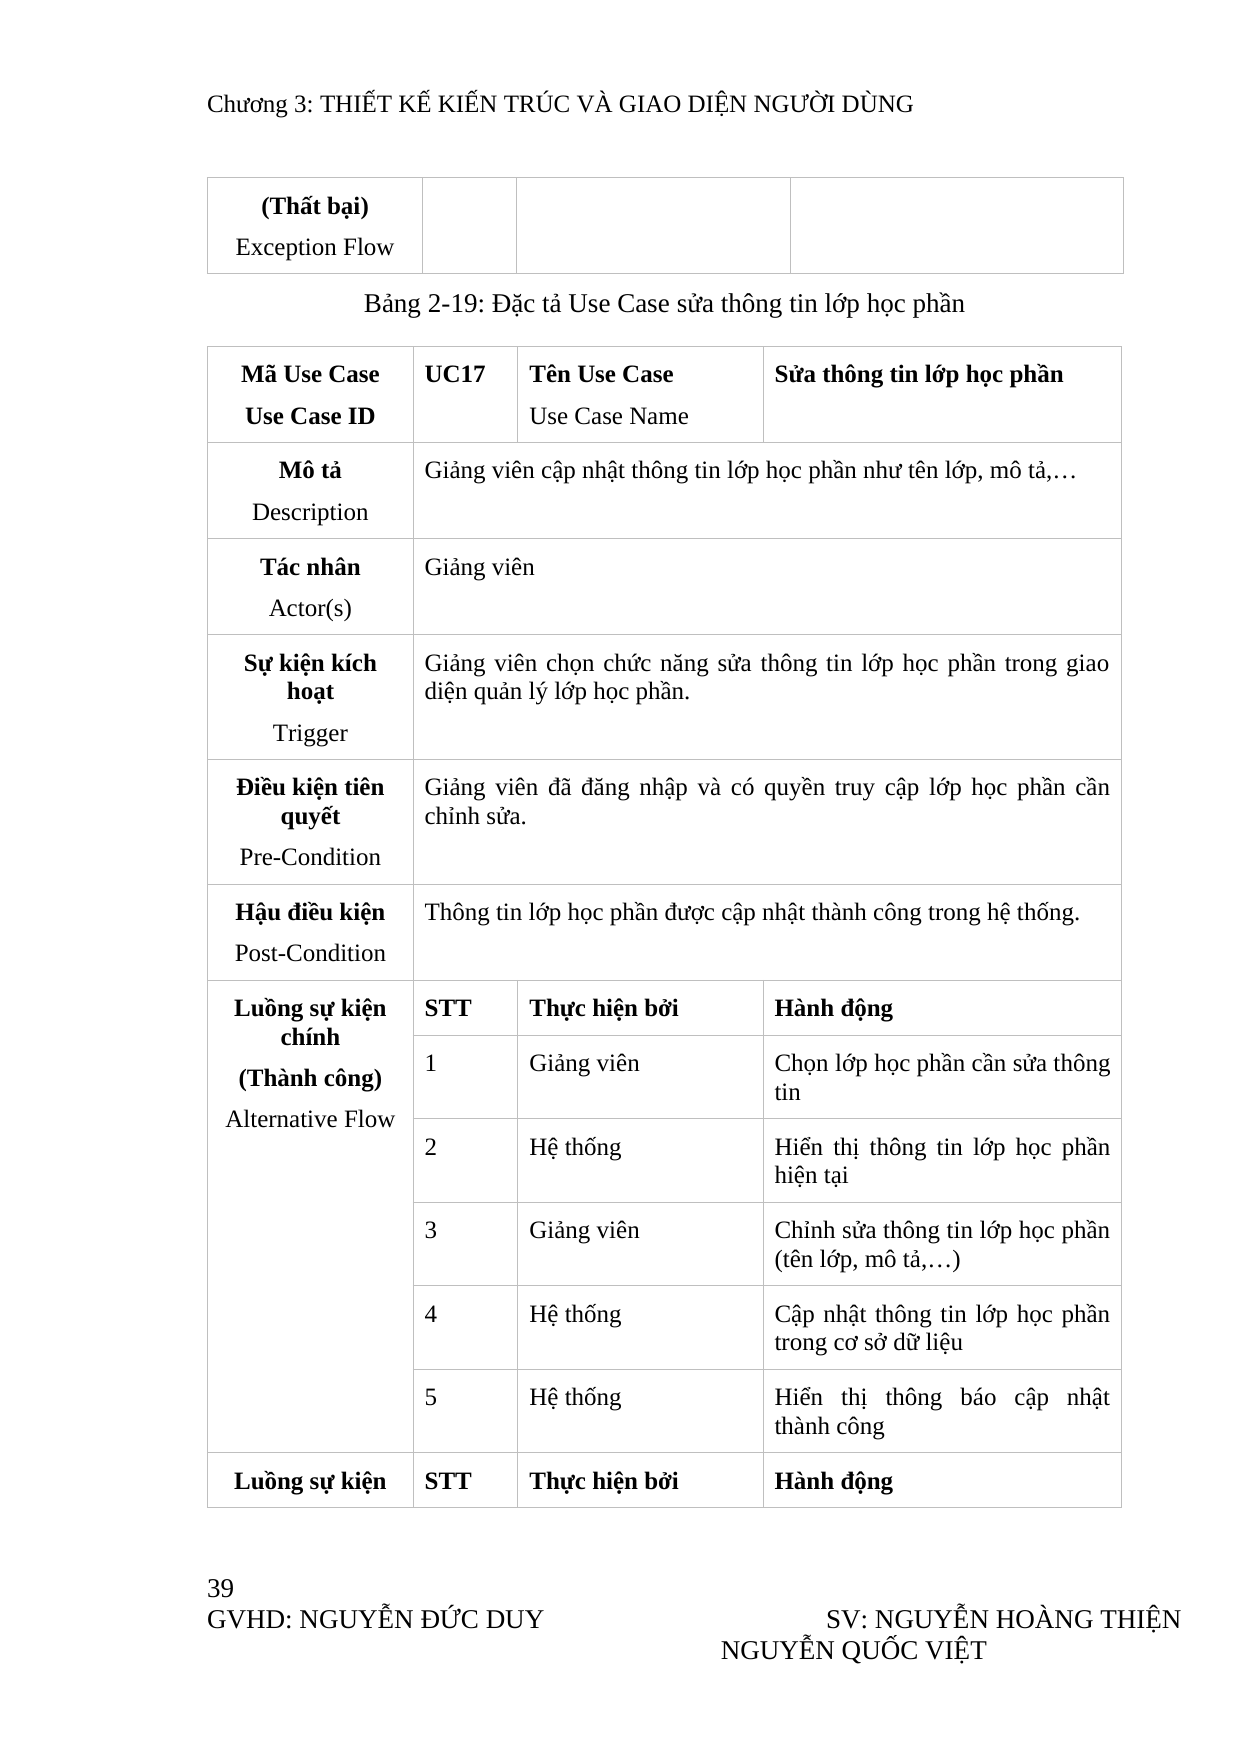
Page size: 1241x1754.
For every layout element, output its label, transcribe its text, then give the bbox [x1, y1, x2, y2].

table_header Sửa thông tin lớp học phần [764, 347, 1121, 442]
table_cell Chọn lớp học phần cần sửa thông tin [764, 1036, 1121, 1118]
table_cell Hiển thị thông báo cập nhật thành công [764, 1370, 1121, 1452]
table_cell Thông tin lớp học phần được cập nhật thành công trong hệ thống. [414, 885, 1121, 980]
table_cell Hệ thống [518, 1370, 763, 1452]
table_cell [517, 178, 790, 273]
table_cell Hệ thống [518, 1286, 763, 1369]
table_cell Điều kiện tiên quyết Pre-Condition [208, 760, 413, 884]
table_cell Hậu điều kiện Post-Condition [208, 885, 413, 980]
table_cell Giảng viên cập nhật thông tin lớp học phần như tên lớp, mô tả,… [414, 443, 1121, 538]
table_cell Cập nhật thông tin lớp học phần trong cơ sở dữ liệu [764, 1286, 1121, 1369]
table_cell Giảng viên [518, 1036, 763, 1118]
table_cell Giảng viên [414, 539, 1121, 634]
table_cell STT [414, 981, 517, 1034]
table_cell [423, 178, 516, 273]
table_cell 5 [414, 1370, 517, 1452]
table_cell 2 [414, 1119, 517, 1202]
table_cell Sự kiện kích hoạt Trigger [208, 635, 413, 759]
table_cell Hiển thị thông tin lớp học phần hiện tại [764, 1119, 1121, 1202]
table_cell [791, 178, 1123, 273]
table_cell Giảng viên [518, 1203, 763, 1285]
table_cell Tác nhân Actor(s) [208, 539, 413, 634]
table_cell STT [414, 1453, 517, 1507]
table_cell Luồng sự kiện chính (Thành công) Alternative Flow [208, 981, 413, 1452]
table_header UC17 [414, 347, 517, 442]
table_cell Thực hiện bởi [518, 1453, 763, 1507]
table_header Mã Use Case Use Case ID [208, 347, 413, 442]
table_cell 4 [414, 1286, 517, 1369]
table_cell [208, 1453, 413, 1507]
table_cell Mô tả Description [208, 443, 413, 538]
table_cell Chỉnh sửa thông tin lớp học phần (tên lớp, mô tả,…) [764, 1203, 1121, 1285]
table_cell Hành động [764, 981, 1121, 1034]
table_cell 3 [414, 1203, 517, 1285]
table_cell 1 [414, 1036, 517, 1118]
table_cell Giảng viên đã đăng nhập và có quyền truy cập lớp học phần cần chỉnh sửa. [414, 760, 1121, 884]
table_header Tên Use Case Use Case Name [518, 347, 763, 442]
table_cell Hệ thống [518, 1119, 763, 1202]
table_cell Thực hiện bởi [518, 981, 763, 1034]
table_cell Giảng viên chọn chức năng sửa thông tin lớp học phần trong giao diện quản lý lớp học phần. [414, 635, 1121, 759]
table_cell Hành động [764, 1453, 1121, 1507]
